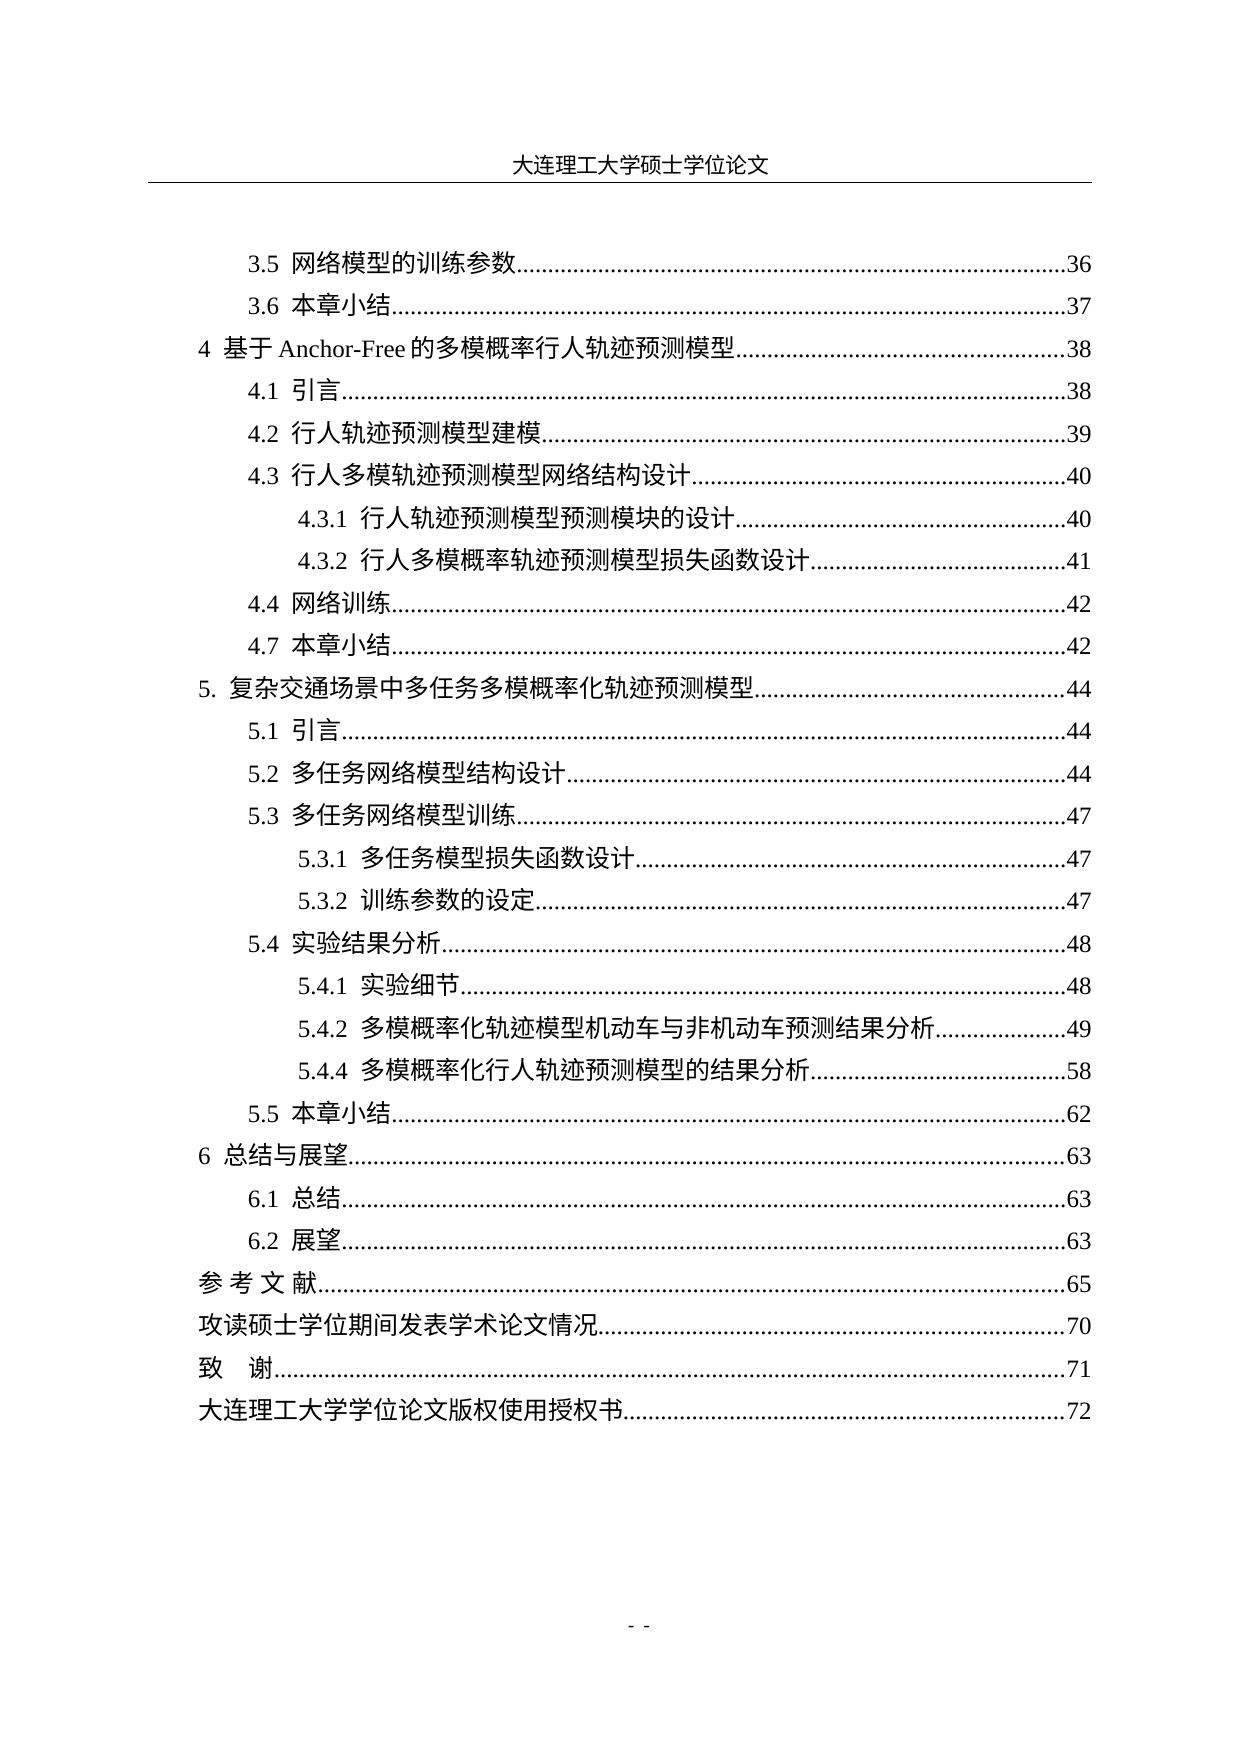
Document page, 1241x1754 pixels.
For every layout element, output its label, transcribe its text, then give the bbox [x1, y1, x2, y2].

text 5.4.2 多模概率化轨迹模型机动车与非机动车预测结果分析 49 [248, 1011, 1092, 1044]
text 5.1 引言 44 [198, 713, 1092, 747]
text 4.3.2 行人多模概率轨迹预测模型损失函数设计 41 [248, 543, 1092, 577]
text 5.3.1 多任务模型损失函数设计 47 [248, 841, 1092, 874]
text 4 基于Anchor-Free的多模概率行人轨迹预测模型 38 [198, 331, 1092, 364]
text 5.3.2 训练参数的设定 47 [248, 883, 1092, 917]
text 5.2 多任务网络模型结构设计 44 [198, 756, 1092, 789]
text 参 考 文 献 65 [198, 1266, 1092, 1299]
text 4.3 行人多模轨迹预测模型网络结构设计 40 [198, 458, 1092, 492]
text 5.4.1 实验细节 48 [248, 968, 1092, 1002]
text 5.5 本章小结 62 [198, 1096, 1092, 1129]
text 6.2 展望 63 [198, 1223, 1092, 1257]
text 3.5 网络模型的训练参数 36 [198, 246, 1092, 279]
text 4.2 行人轨迹预测模型建模 39 [198, 416, 1092, 449]
text 4.4 网络训练 42 [198, 586, 1092, 619]
text 4.3.1 行人轨迹预测模型预测模块的设计 40 [248, 501, 1092, 534]
text 5.3 多任务网络模型训练 47 [198, 798, 1092, 832]
text 5. 复杂交通场景中多任务多模概率化轨迹预测模型 44 [198, 671, 1092, 704]
text 6.1 总结 63 [198, 1181, 1092, 1214]
text 4.1 引言 38 [198, 373, 1092, 407]
text 致 谢 71 [198, 1351, 1092, 1384]
text 6 总结与展望 63 [198, 1138, 1092, 1172]
text 攻读硕士学位期间发表学术论文情况 70 [198, 1308, 1092, 1342]
text 3.6 本章小结 37 [198, 288, 1092, 322]
text 5.4 实验结果分析 48 [198, 926, 1092, 959]
text 4.7 本章小结 42 [198, 628, 1092, 662]
text 大连理工大学学位论文版权使用授权书 72 [198, 1393, 1092, 1427]
text 5.4.4 多模概率化行人轨迹预测模型的结果分析 58 [248, 1053, 1092, 1087]
